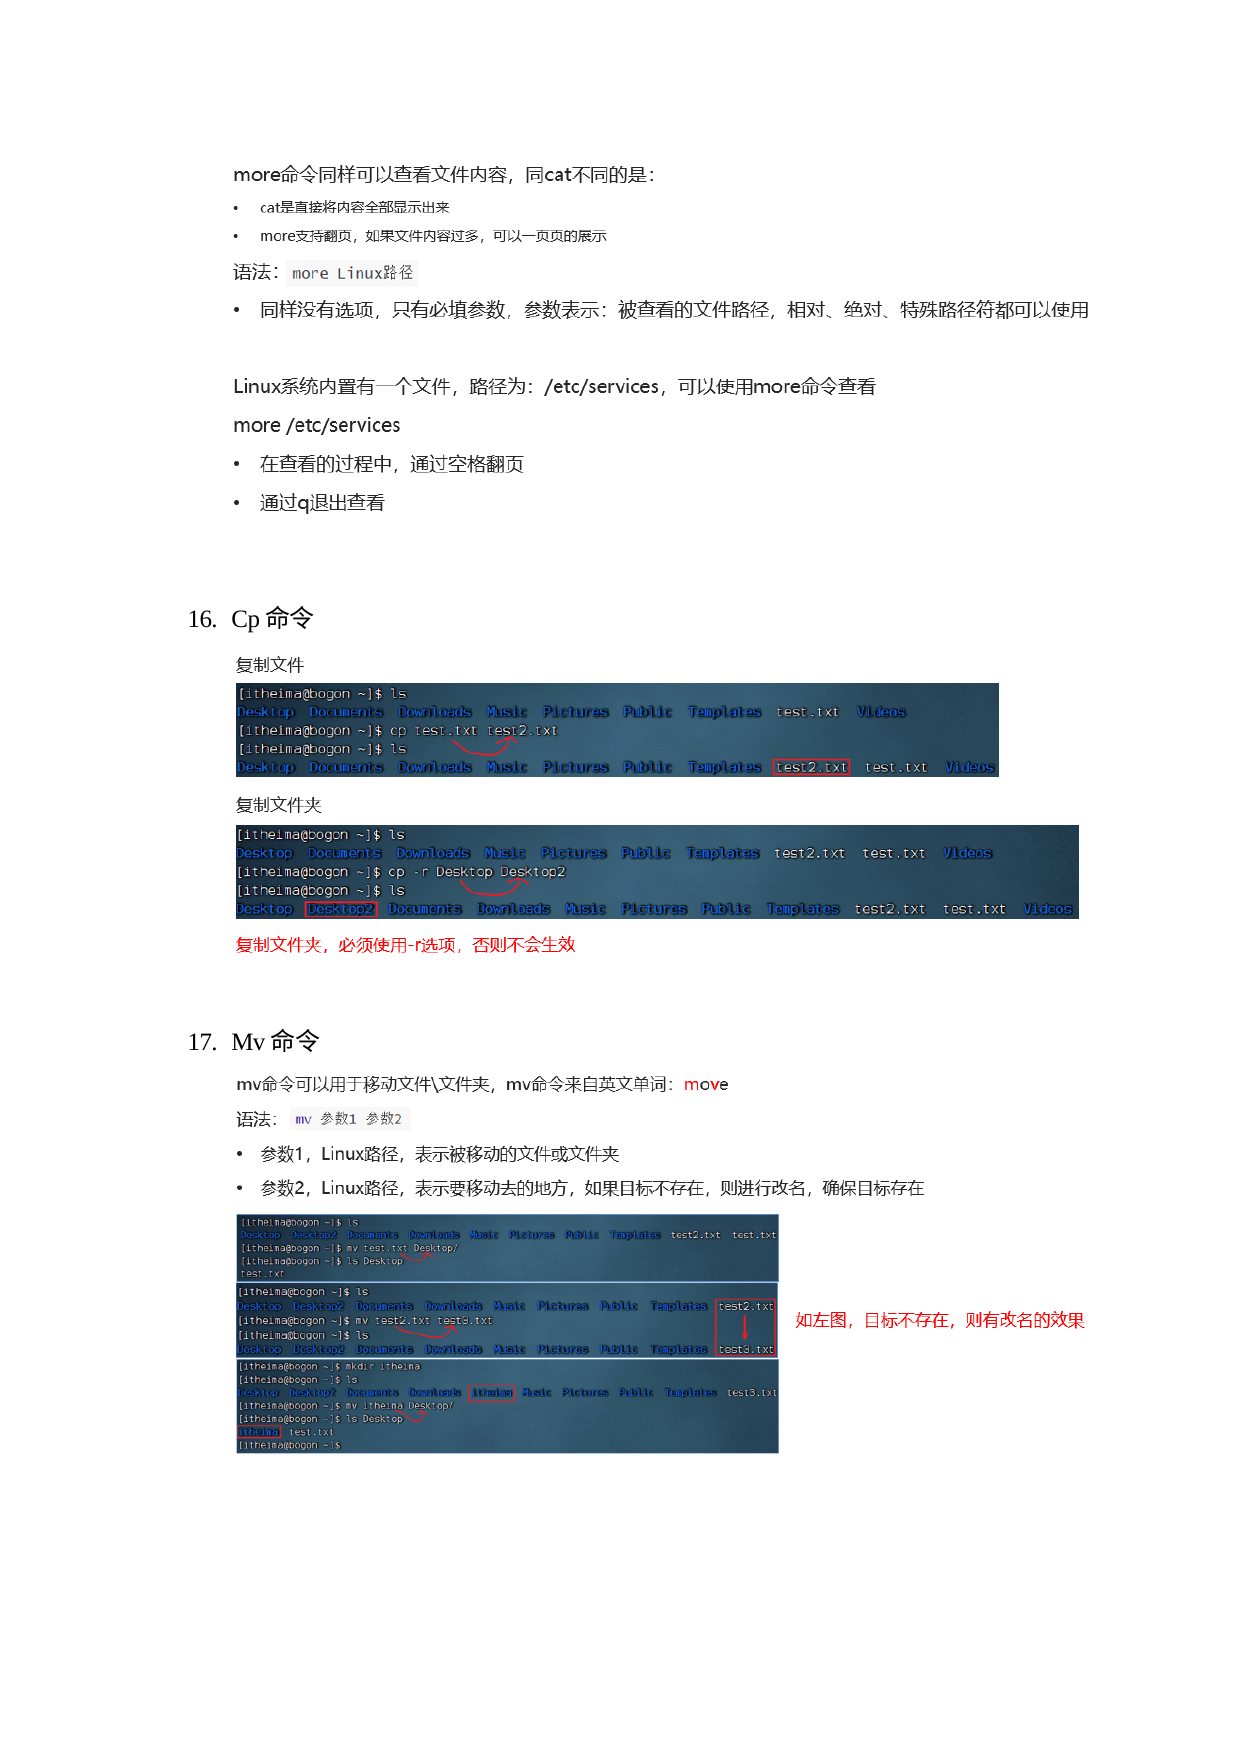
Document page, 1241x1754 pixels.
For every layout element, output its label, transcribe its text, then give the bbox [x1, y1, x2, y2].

picture [231, 162, 1097, 524]
picture [231, 1072, 1097, 1471]
picture [231, 649, 1097, 971]
list Cp命令 [187, 584, 1053, 649]
list Mv命令 [187, 1007, 1053, 1072]
